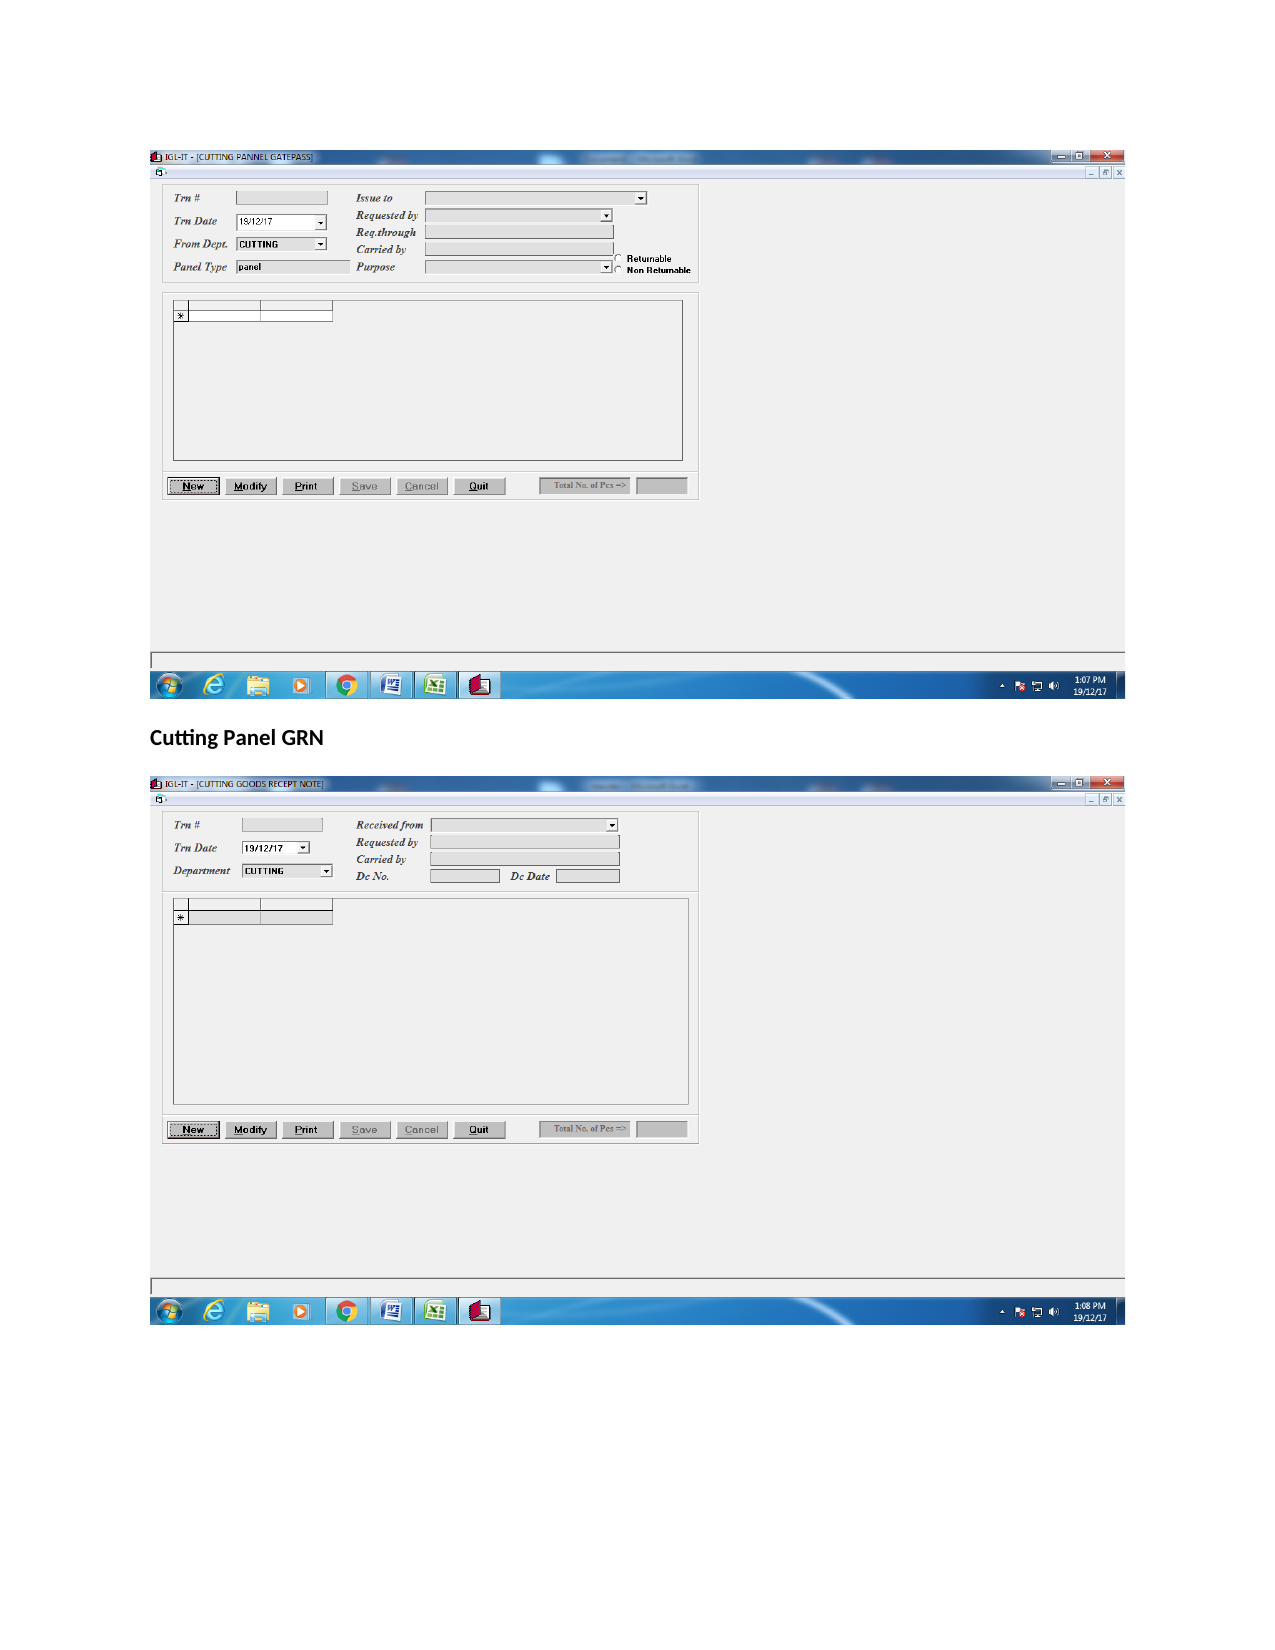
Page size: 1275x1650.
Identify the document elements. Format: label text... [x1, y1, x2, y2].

text Cutting Panel GRN [150, 723, 1125, 751]
picture [150, 776, 1125, 1325]
picture [150, 150, 1125, 699]
